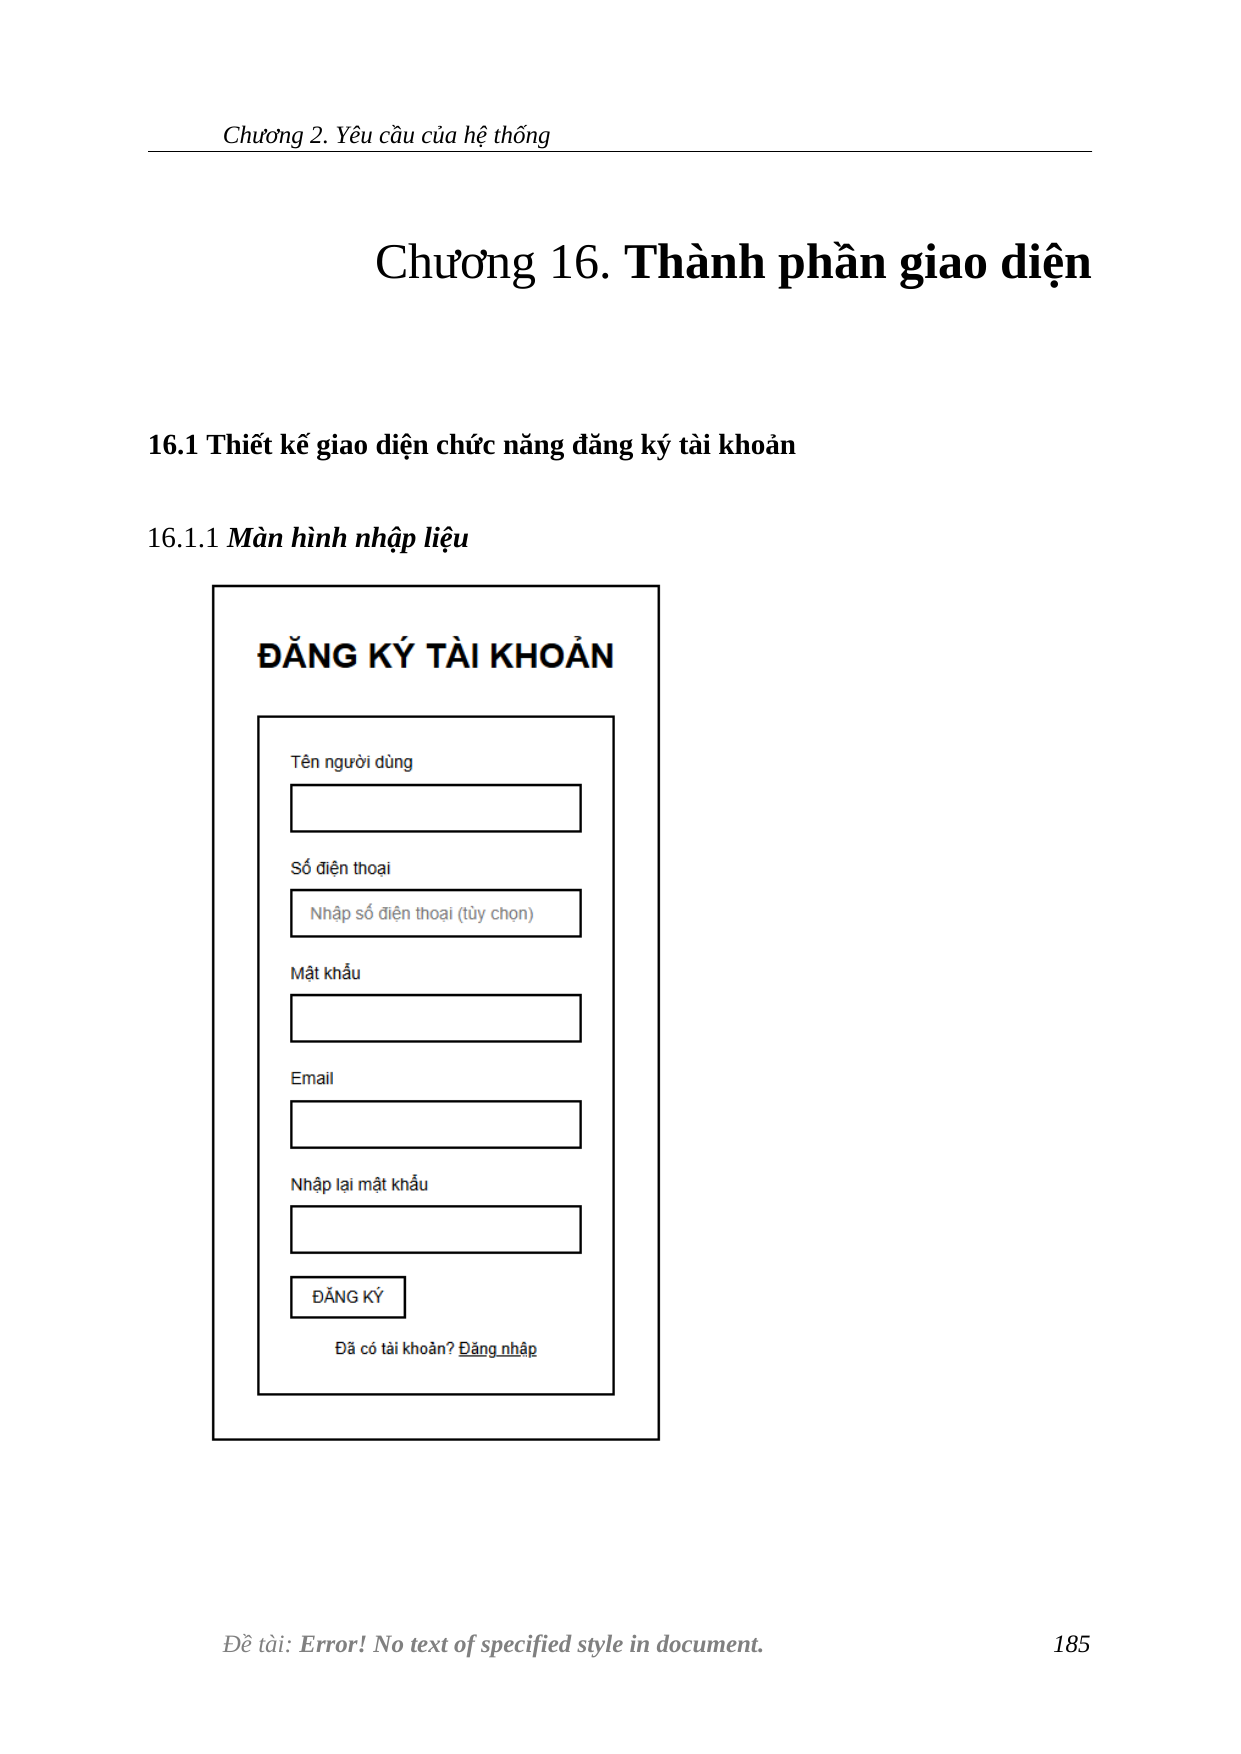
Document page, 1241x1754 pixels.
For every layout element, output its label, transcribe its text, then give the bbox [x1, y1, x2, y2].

picture [206, 580, 665, 1447]
subtitle Thành phần giao diện [148, 232, 1092, 289]
subtitle Thiết kế giao diện chức năng đăng ký tài khoản [148, 418, 1092, 464]
subtitle Màn hình nhập liệu [147, 514, 1092, 556]
